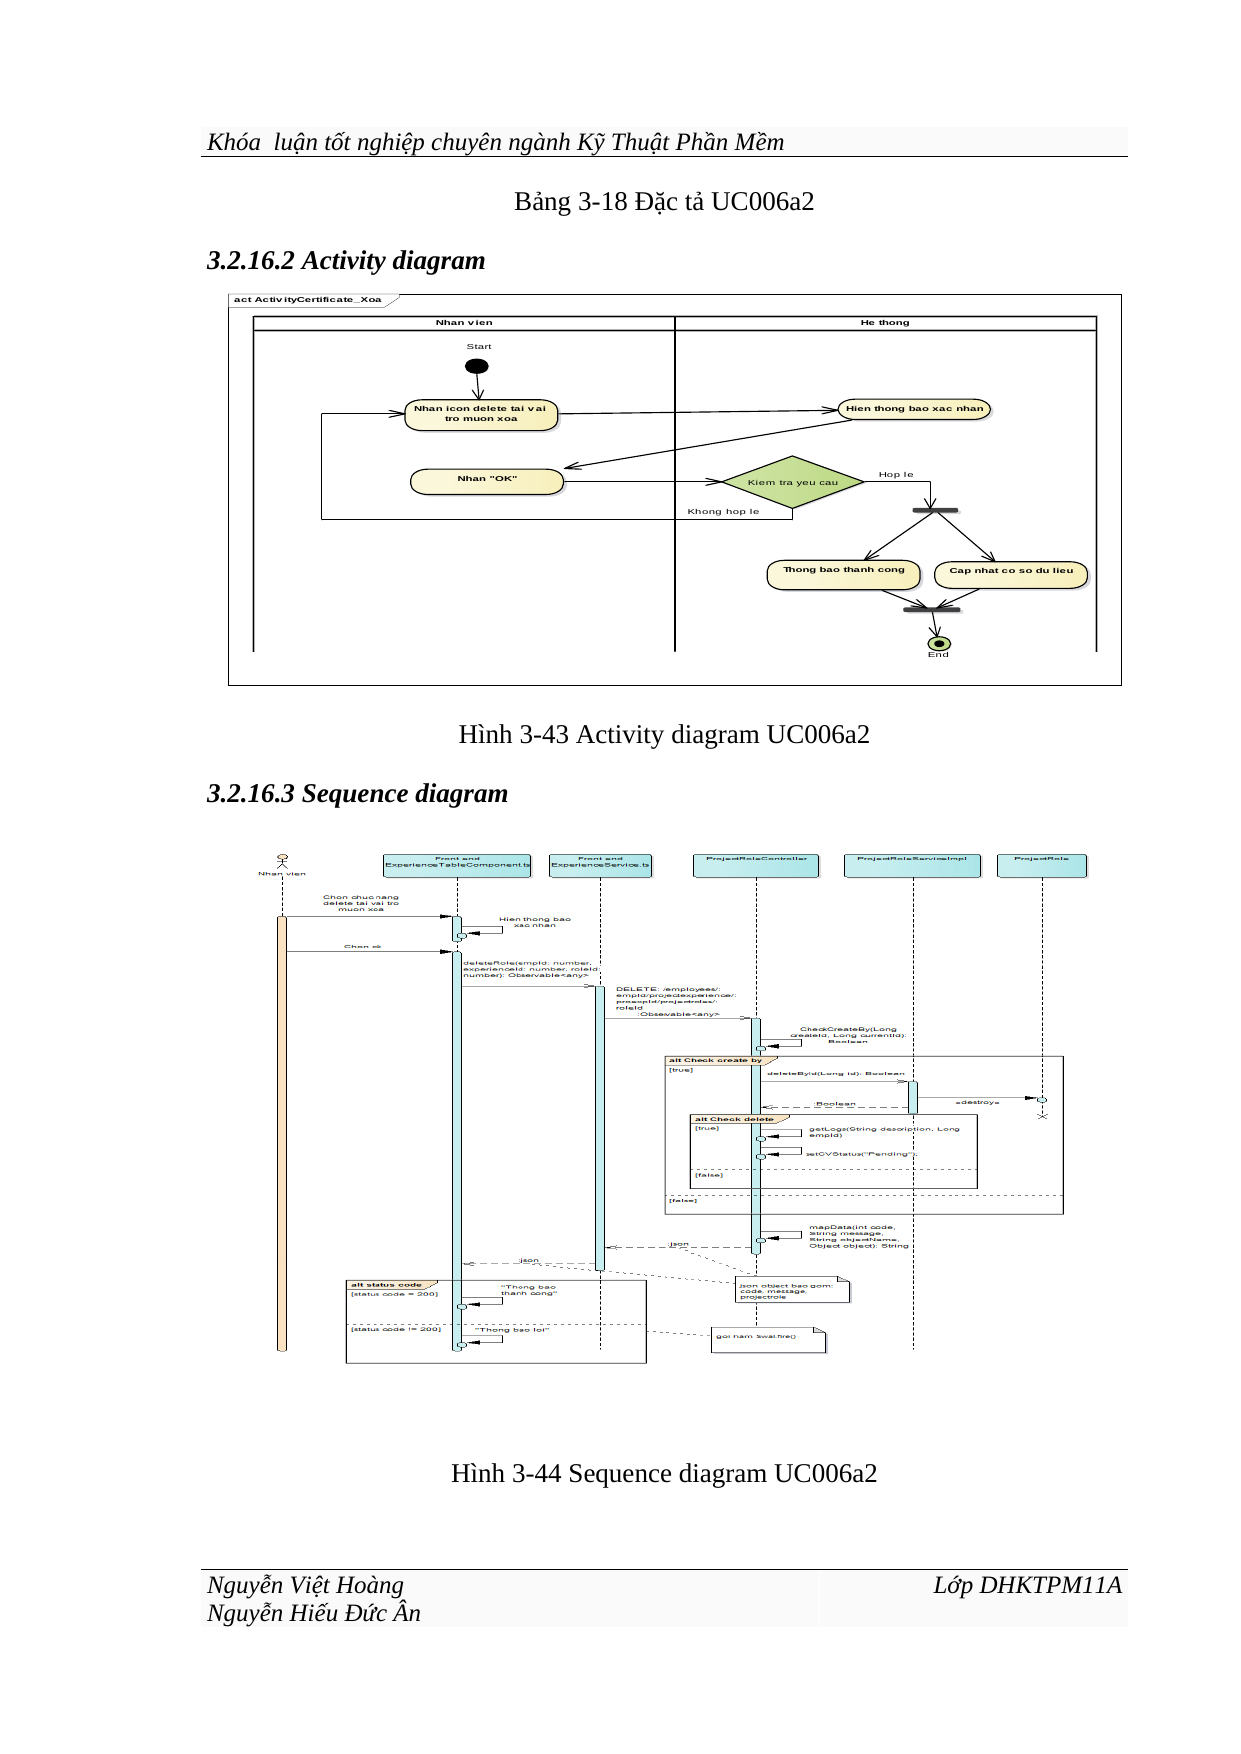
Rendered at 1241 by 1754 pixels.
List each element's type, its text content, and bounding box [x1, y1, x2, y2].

text Bảng 3-18 Đặc tả UC006a2 [514, 185, 815, 217]
picture [232, 852, 1099, 1367]
subtitle Sequence diagram [207, 777, 1122, 808]
subtitle Activity diagram [207, 244, 1122, 276]
